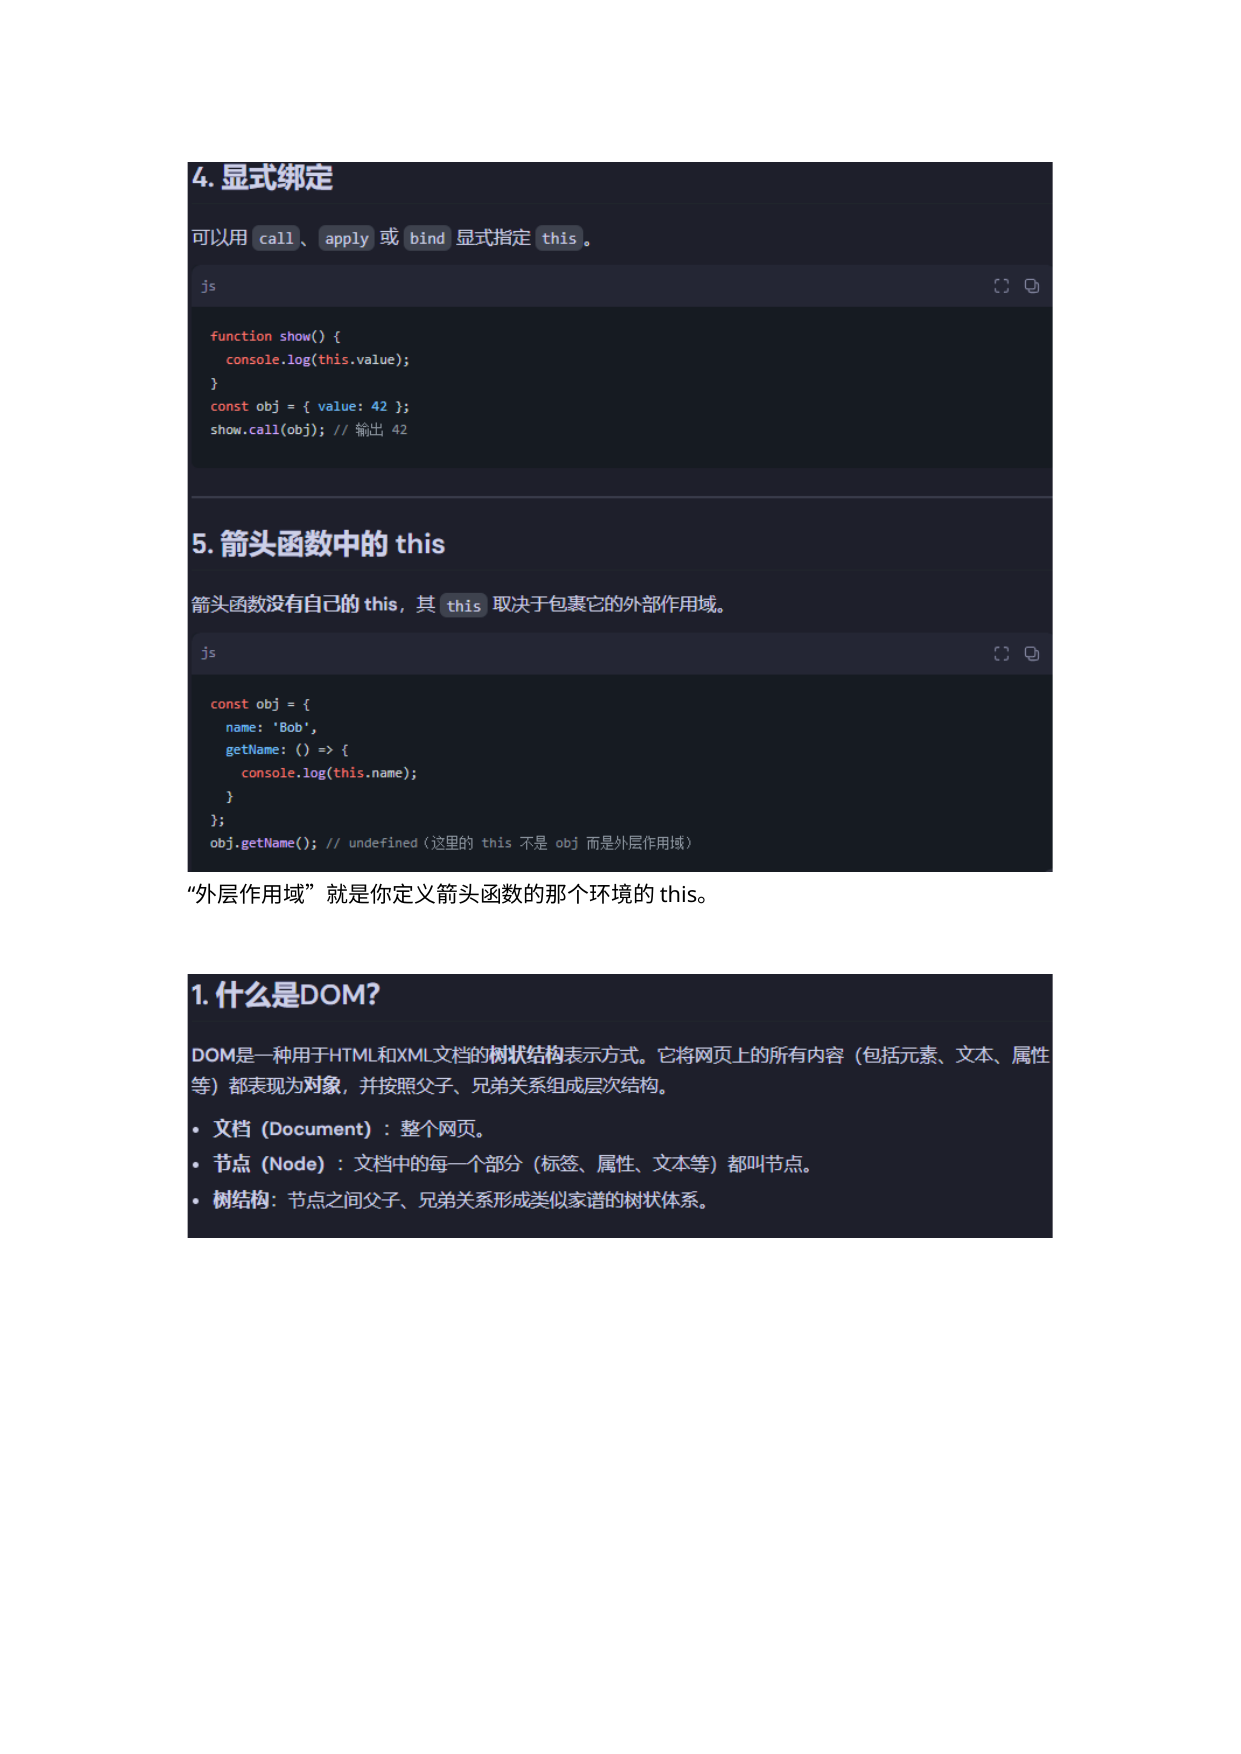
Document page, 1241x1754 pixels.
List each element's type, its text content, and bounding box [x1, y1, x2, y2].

text “外层作用域”就是你定义箭头函数的那个环境的 this。 [187, 877, 1053, 909]
picture [187, 162, 1053, 872]
picture [187, 974, 1053, 1238]
